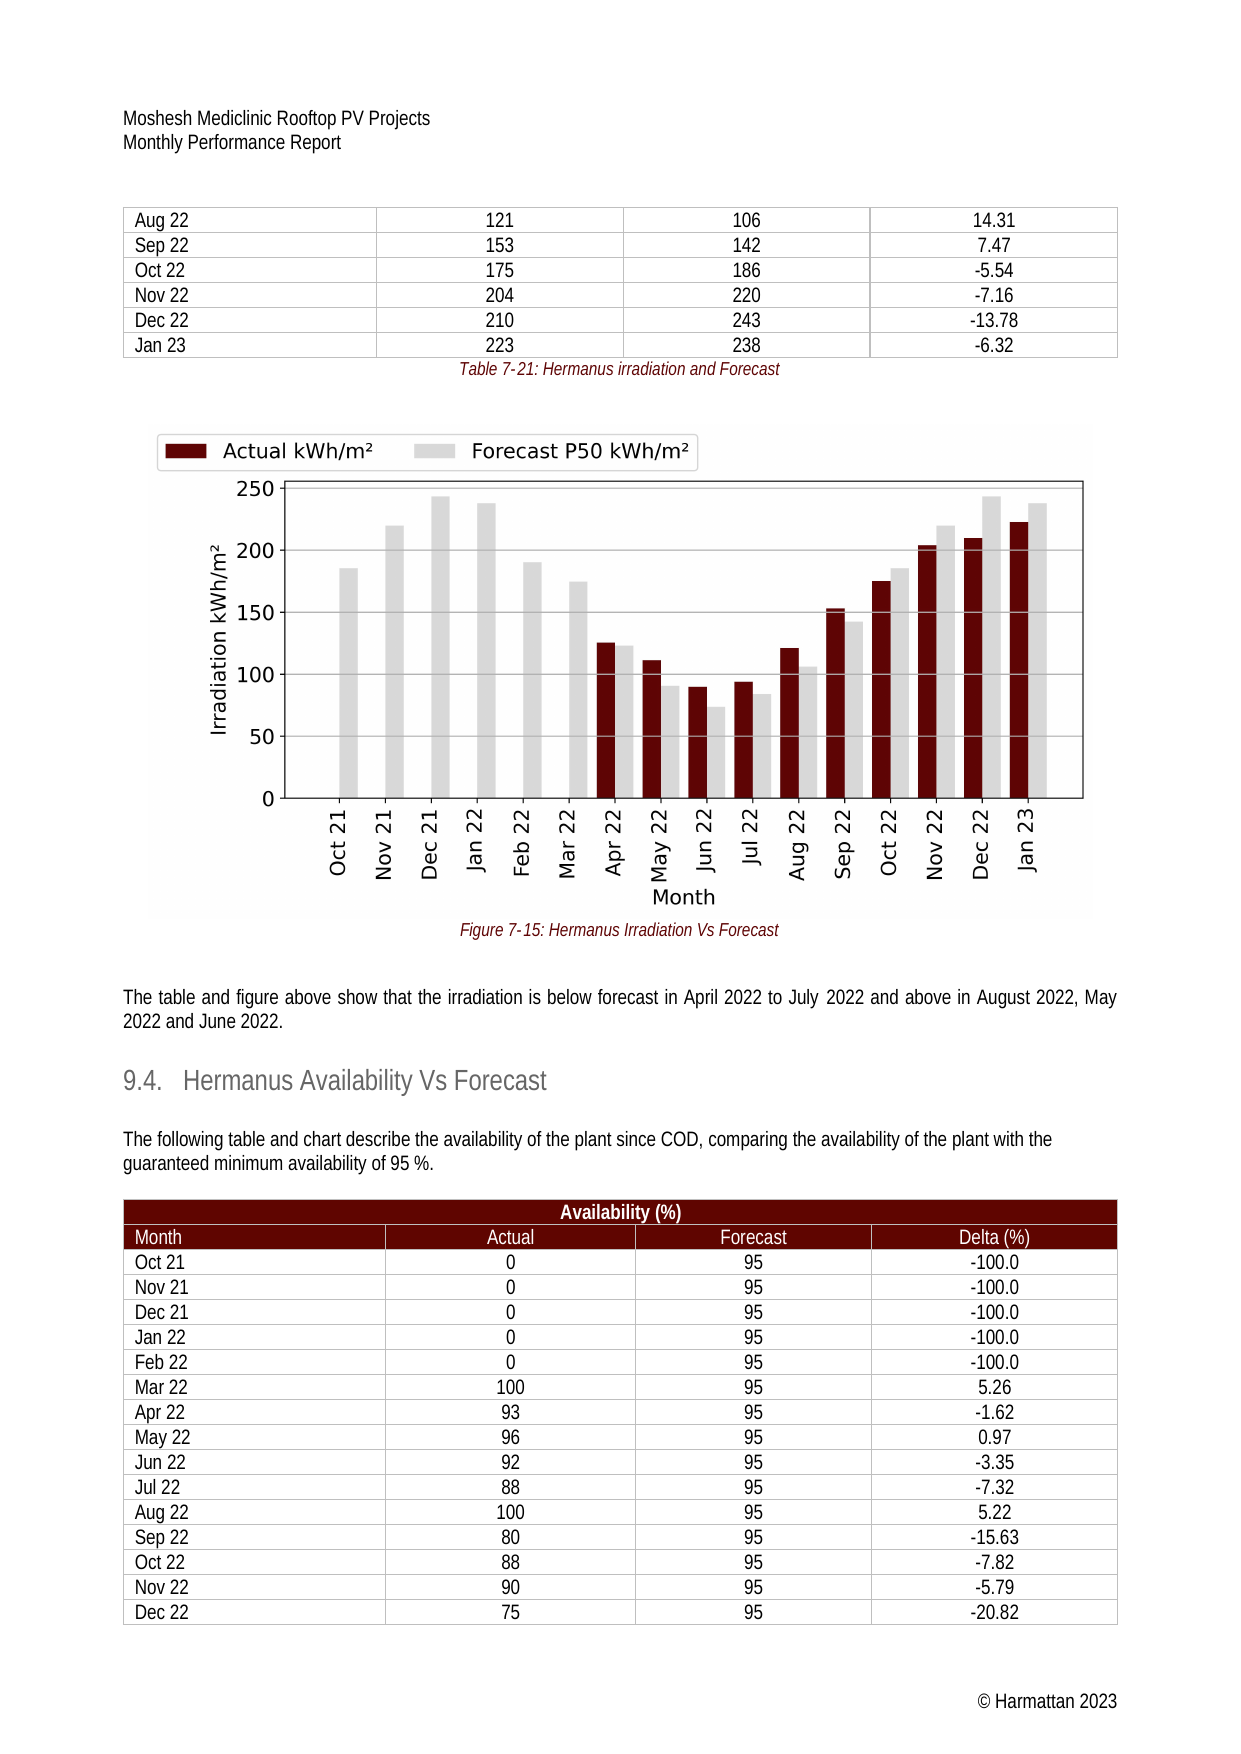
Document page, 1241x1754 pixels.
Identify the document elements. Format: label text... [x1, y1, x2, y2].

table_cell 95 [636, 1325, 871, 1349]
table_cell Nov 22 [124, 1575, 385, 1599]
table_cell 0.97 [872, 1425, 1117, 1449]
table_cell 100 [386, 1375, 635, 1399]
table_cell 142 [624, 233, 869, 257]
table_cell 95 [636, 1375, 871, 1399]
table_cell Dec 22 [124, 1600, 385, 1624]
table_cell 95 [636, 1550, 871, 1574]
table_cell Sep 22 [124, 1525, 385, 1549]
table_cell 90 [386, 1575, 635, 1599]
table_cell Dec 21 [124, 1300, 385, 1324]
table_cell 95 [636, 1525, 871, 1549]
table_cell 0 [386, 1300, 635, 1324]
table_cell 95 [636, 1400, 871, 1424]
table_cell Mar 22 [124, 1375, 385, 1399]
table_cell -100.0 [872, 1275, 1117, 1299]
table_cell 93 [386, 1400, 635, 1424]
table_cell -7.82 [872, 1550, 1117, 1574]
table_cell -100.0 [872, 1300, 1117, 1324]
table_cell 95 [636, 1450, 871, 1474]
table_cell Actual [386, 1225, 635, 1249]
table_cell -13.78 [871, 308, 1117, 332]
table_cell 95 [636, 1475, 871, 1499]
table_cell -15.63 [872, 1525, 1117, 1549]
table_cell 100 [386, 1500, 635, 1524]
table_cell Apr 22 [124, 1400, 385, 1424]
table_cell 88 [386, 1550, 635, 1574]
table_cell Feb 22 [124, 1350, 385, 1374]
table_cell Jan 22 [124, 1325, 385, 1349]
table_cell -3.35 [872, 1450, 1117, 1474]
table_header Availability (%) [124, 1200, 1117, 1224]
table_cell 238 [624, 333, 869, 357]
table_cell -6.32 [871, 333, 1117, 357]
table_cell 220 [624, 283, 869, 307]
table_cell Dec 22 [124, 308, 376, 332]
table_cell -5.79 [872, 1575, 1117, 1599]
table_cell -1.62 [872, 1400, 1117, 1424]
table_cell 95 [636, 1425, 871, 1449]
table_cell 95 [636, 1575, 871, 1599]
table_cell 95 [636, 1350, 871, 1374]
table_cell 204 [377, 283, 623, 307]
table_cell Oct 22 [124, 1550, 385, 1574]
table_cell 95 [636, 1250, 871, 1274]
table_cell 0 [386, 1250, 635, 1274]
table_cell 95 [636, 1300, 871, 1324]
table_cell Nov 22 [124, 283, 376, 307]
table_cell 0 [386, 1350, 635, 1374]
picture [147, 424, 1093, 919]
table_cell -20.82 [872, 1600, 1117, 1624]
table_cell 95 [636, 1600, 871, 1624]
table_cell 210 [377, 308, 623, 332]
table_cell 106 [624, 208, 869, 232]
table_cell 0 [386, 1325, 635, 1349]
table_cell Oct 22 [124, 258, 376, 282]
table_cell 92 [386, 1450, 635, 1474]
table_cell 96 [386, 1425, 635, 1449]
table_cell 243 [624, 308, 869, 332]
table_cell Jan 23 [124, 333, 376, 357]
table_cell Forecast [636, 1225, 871, 1249]
subtitle Hermanus Availability Vs Forecast [123, 1063, 1117, 1097]
table_cell -5.54 [871, 258, 1117, 282]
table_cell 7.47 [871, 233, 1117, 257]
table_cell Jun 22 [124, 1450, 385, 1474]
table_cell 88 [386, 1475, 635, 1499]
table_cell Month [124, 1225, 385, 1249]
table_cell Sep 22 [124, 233, 376, 257]
table_cell 175 [377, 258, 623, 282]
table_cell 186 [624, 258, 869, 282]
table_cell 153 [377, 233, 623, 257]
table_cell 80 [386, 1525, 635, 1549]
table_cell Aug 22 [124, 1500, 385, 1524]
table_cell 5.22 [872, 1500, 1117, 1524]
table_cell 223 [377, 333, 623, 357]
table_cell 0 [386, 1275, 635, 1299]
table_cell -100.0 [872, 1325, 1117, 1349]
table_cell Oct 21 [124, 1250, 385, 1274]
table_cell -100.0 [872, 1350, 1117, 1374]
table_cell -7.16 [871, 283, 1117, 307]
table_cell 14.31 [871, 208, 1117, 232]
text The following table and chart describe the availability of the plant since COD, comparing the availability of the plant with the guaranteed minimum availability of 95 %. [123, 1127, 1117, 1175]
table_cell Delta (%) [872, 1225, 1117, 1249]
table_cell 95 [636, 1275, 871, 1299]
table_cell 5.26 [872, 1375, 1117, 1399]
table_cell Aug 22 [124, 208, 376, 232]
table_cell May 22 [124, 1425, 385, 1449]
table_cell 95 [636, 1500, 871, 1524]
table_cell 75 [386, 1600, 635, 1624]
table_cell -7.32 [872, 1475, 1117, 1499]
table_cell -100.0 [872, 1250, 1117, 1274]
text The table and figure above show that the irradiation is below forecast in April 2022 to July 2022 and above in August 2022, May 2022 and June 2022. [123, 985, 1117, 1033]
table_cell Jul 22 [124, 1475, 385, 1499]
table_cell Nov 21 [124, 1275, 385, 1299]
table_cell 121 [377, 208, 623, 232]
